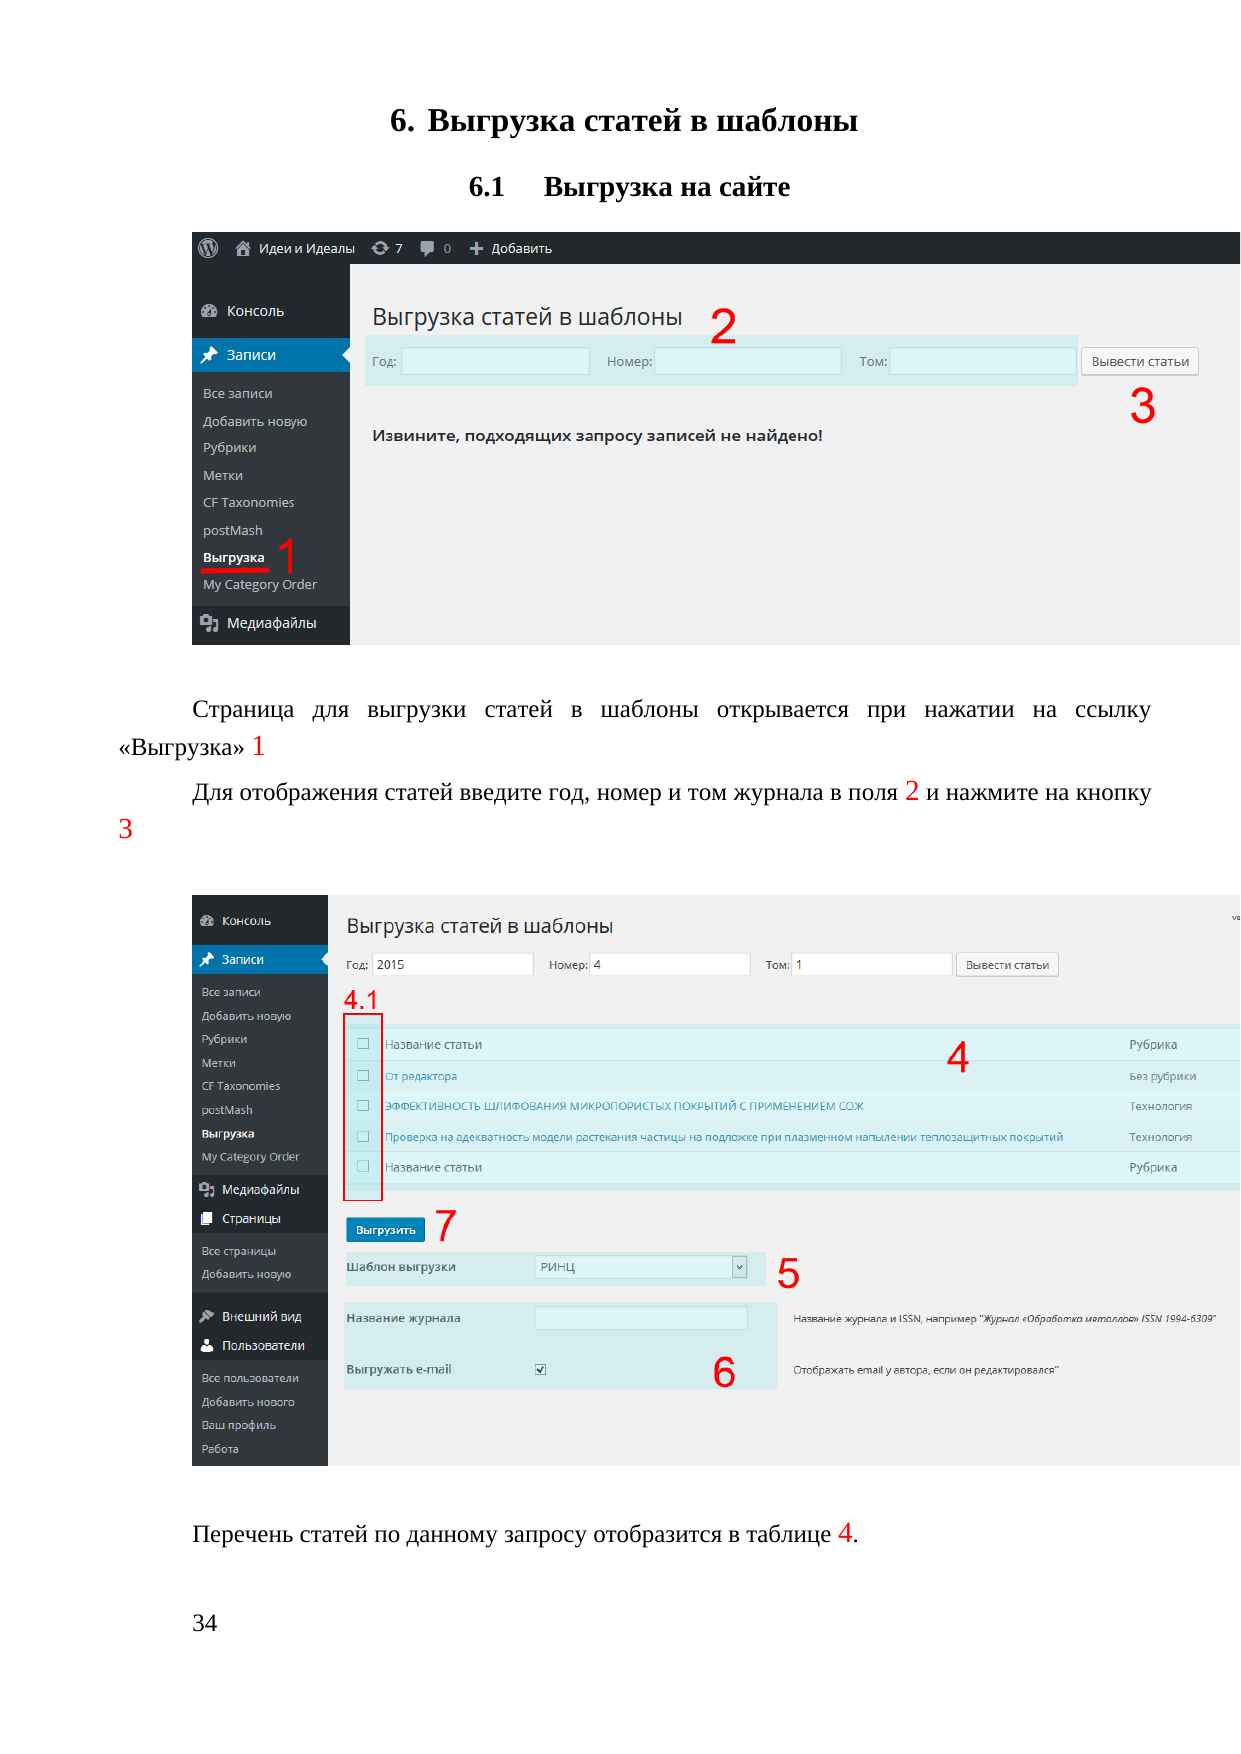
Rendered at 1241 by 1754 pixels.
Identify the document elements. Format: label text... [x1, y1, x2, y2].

text Перечень статей по данному запросу отобразится в таблице 4. [118, 1515, 1152, 1549]
text Выгрузка статей в шаблоны [97, 100, 1152, 138]
picture [192, 895, 1241, 1466]
picture [204, 347, 217, 360]
picture [203, 953, 213, 963]
picture [192, 232, 1241, 645]
text Страница для выгрузки статей в шаблоны открывается при нажатии на ссылку «Выгрузка» 1 [118, 694, 1152, 762]
text Выгрузка на сайте [97, 169, 1162, 202]
text Для отображения статей введите год, номер и том журнала в поля 2 и нажмите на кнопку 3 [118, 773, 1152, 845]
